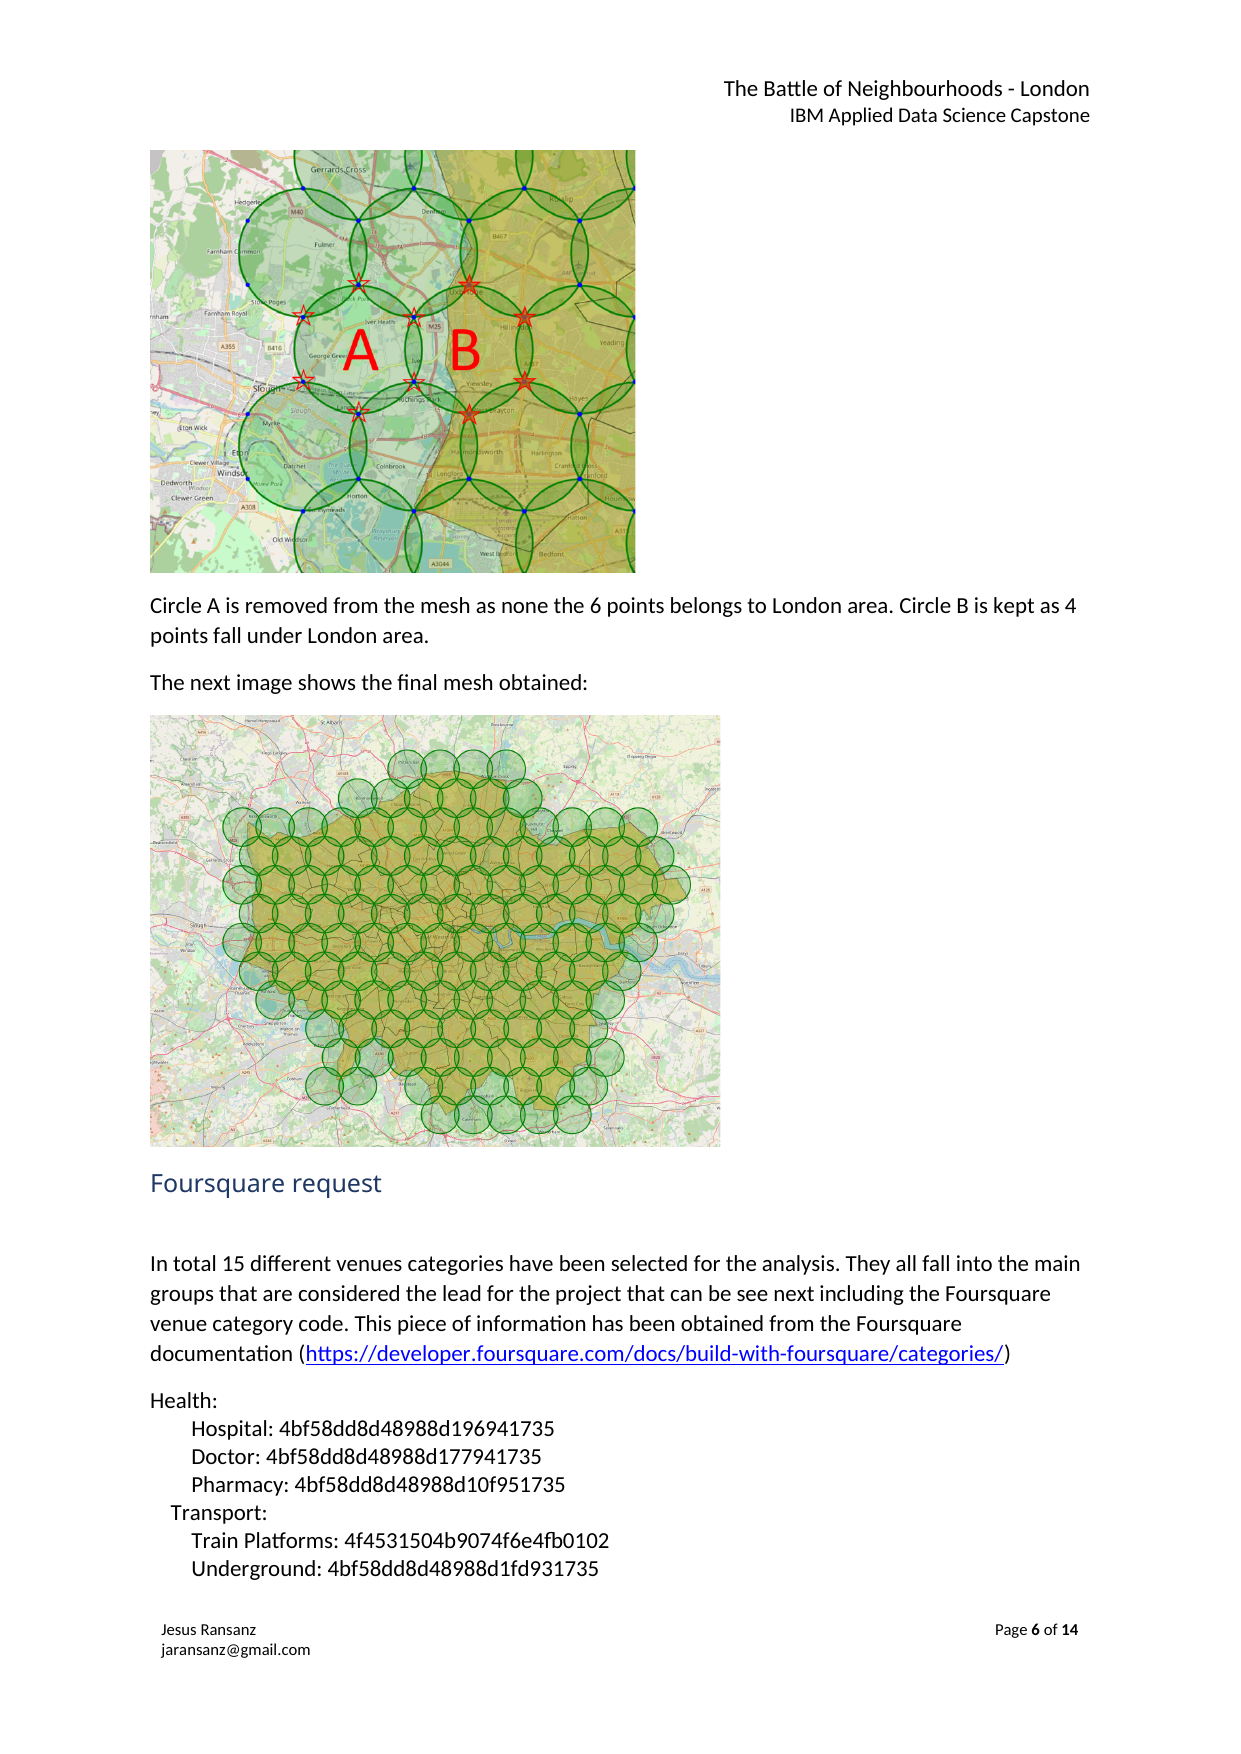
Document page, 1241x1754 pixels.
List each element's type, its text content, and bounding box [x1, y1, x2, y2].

subtitle Foursquare request [150, 1165, 1090, 1199]
text Pharmacy: 4bf58dd8d48988d10f951735 [150, 1471, 1090, 1498]
text The next image shows the final mesh obtained: [150, 668, 1090, 696]
text Health: [150, 1386, 1090, 1414]
text Underground: 4bf58dd8d48988d1fd931735 [150, 1554, 1090, 1583]
text Train Platforms: 4f4531504b9074f6e4fb0102 [150, 1527, 1090, 1554]
picture [150, 150, 636, 573]
text Doctor: 4bf58dd8d48988d177941735 [150, 1442, 1090, 1471]
text Hospital: 4bf58dd8d48988d196941735 [150, 1414, 1090, 1442]
text In total 15 different venues categories have been selected for the analysis. They all fall into the main groups that are considered the lead for the project that can be see next including the Foursquare venue category code. This piece of information has been obtained from the Foursquare documentation (https://developer.foursquare.com/docs/build-with-foursquare/categories/) [150, 1249, 1090, 1368]
text Transport: [150, 1498, 1090, 1527]
picture [150, 715, 721, 1147]
text Circle A is removed from the mesh as none the 6 points belongs to London area. Circle B is kept as 4 points fall under London area. [150, 591, 1090, 649]
